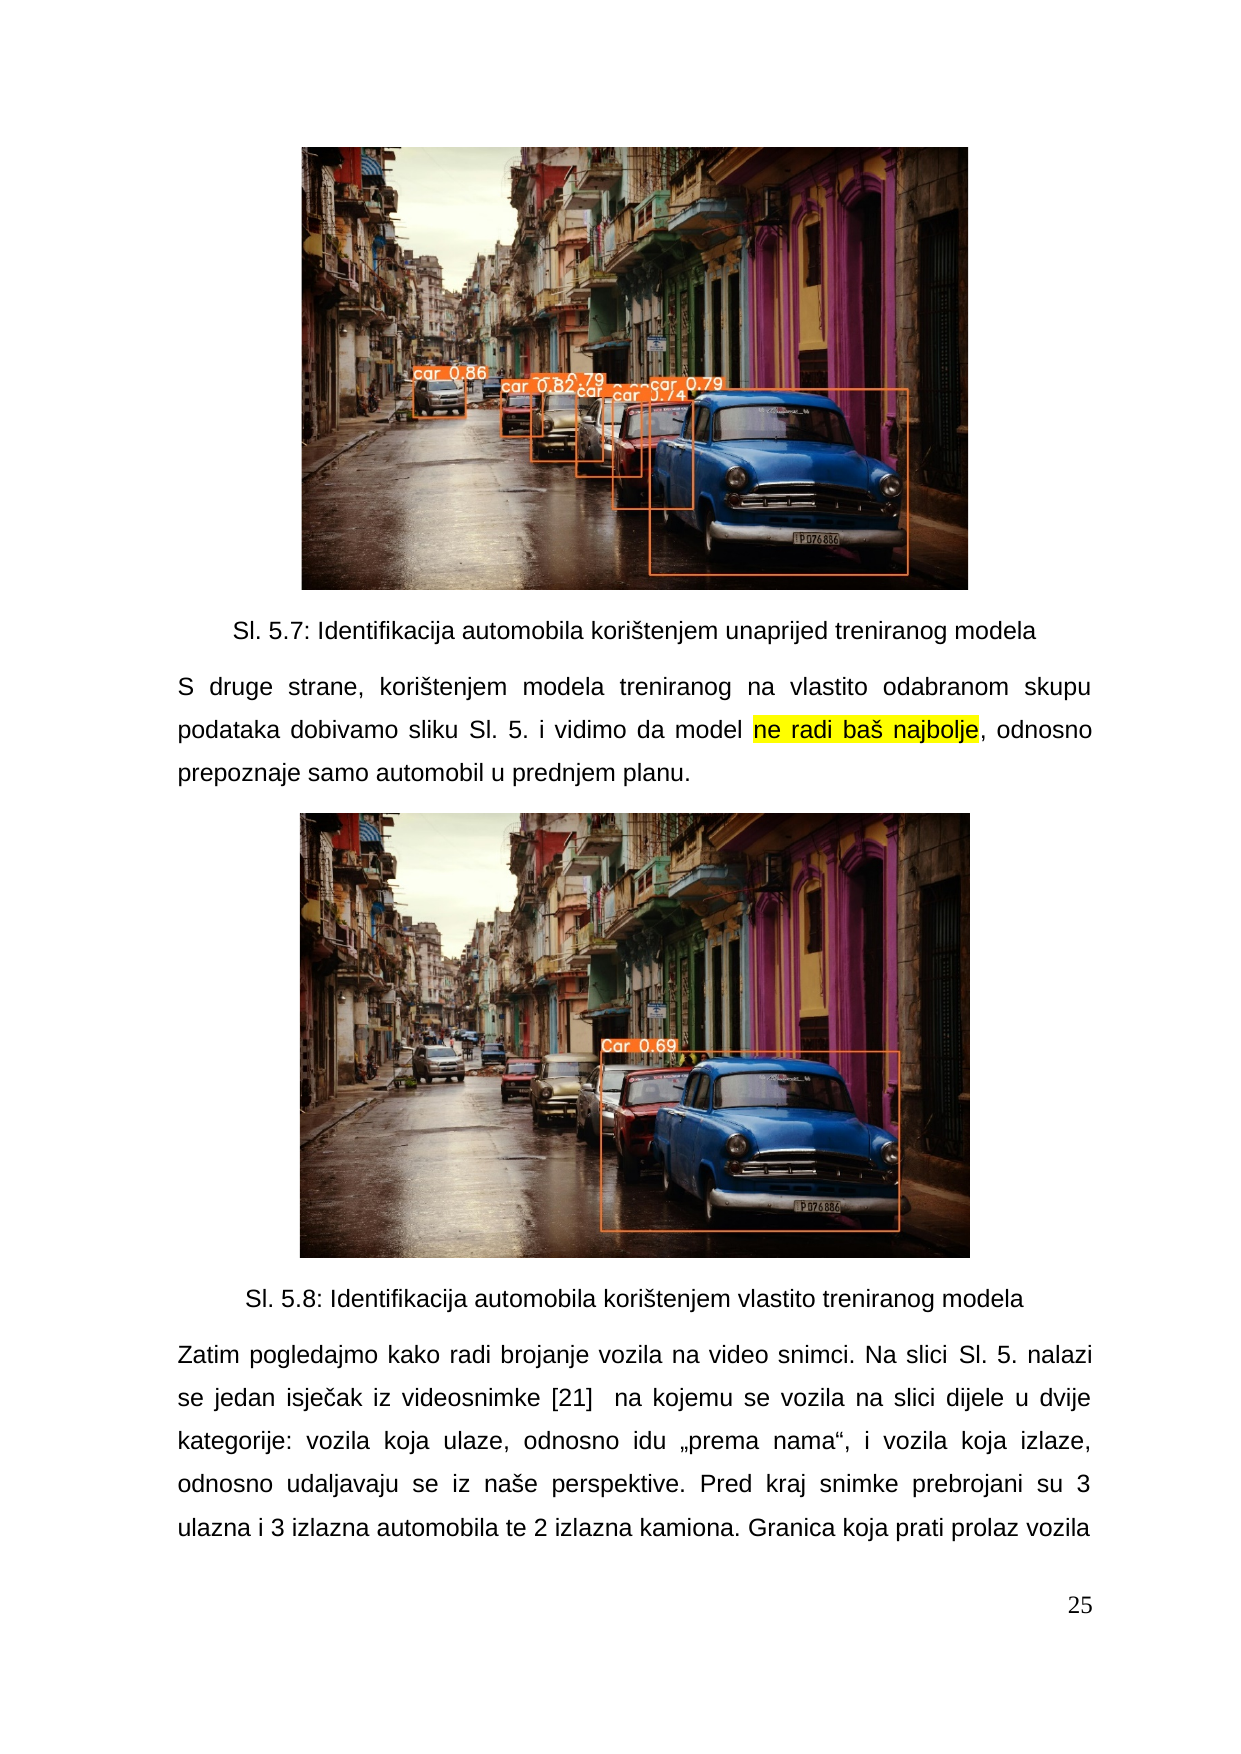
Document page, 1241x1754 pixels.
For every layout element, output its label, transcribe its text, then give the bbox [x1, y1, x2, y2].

text Sl. 5.7: Identifikacija automobila korištenjem unaprijed treniranog modela [177, 616, 1092, 645]
text S druge strane, korištenjem modela treniranog na vlastito odabranom skupu podataka dobivamo sliku Sl. 5.8 i vidimo da model ne radi baš najbolje, odnosno prepoznaje samo automobil u prednjem planu. [177, 672, 1092, 787]
picture [299, 813, 970, 1258]
text Sl. 5.8: Identifikacija automobila korištenjem vlastito treniranog modela [177, 1284, 1092, 1313]
picture [301, 147, 969, 590]
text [177, 1340, 1092, 1541]
